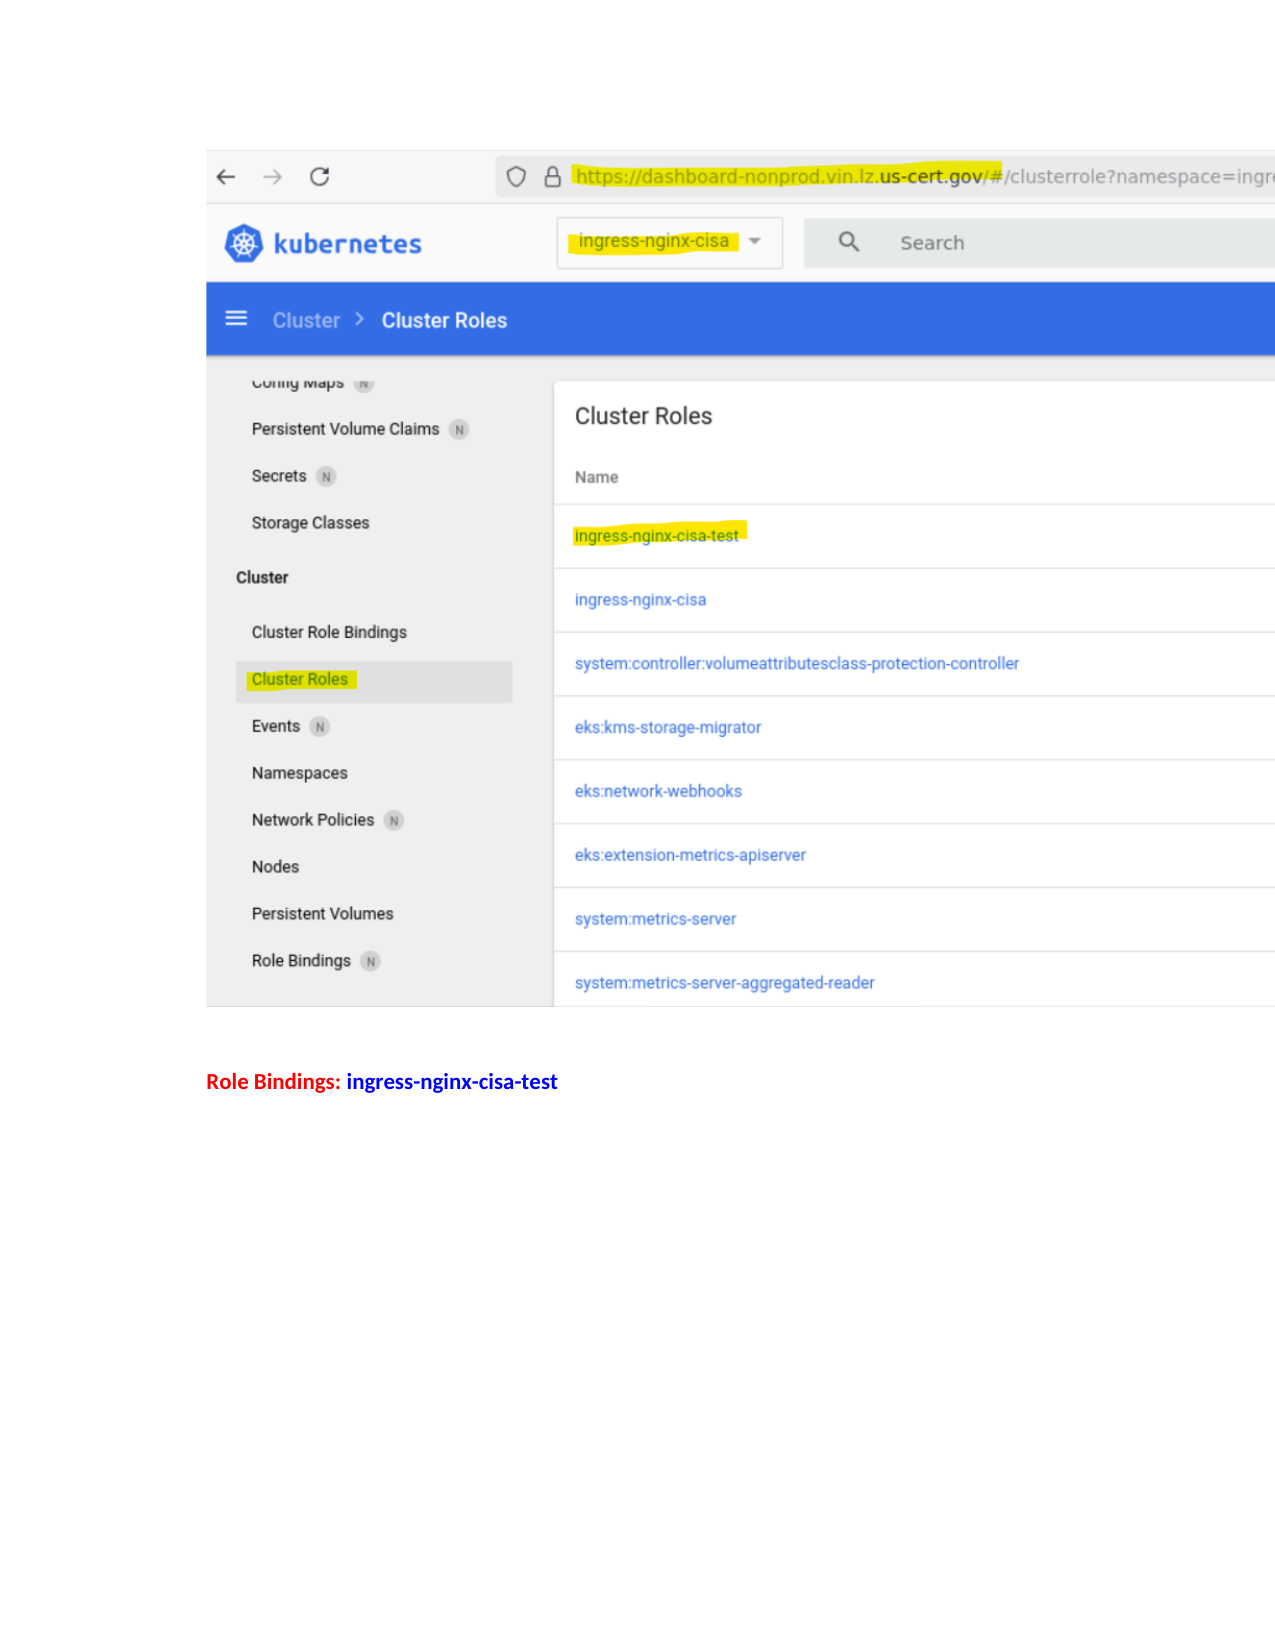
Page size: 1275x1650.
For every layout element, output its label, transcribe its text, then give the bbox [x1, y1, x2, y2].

picture [206, 150, 1275, 1007]
text Role Bindings: ingress-nginx-cisa-test [206, 1067, 1125, 1095]
